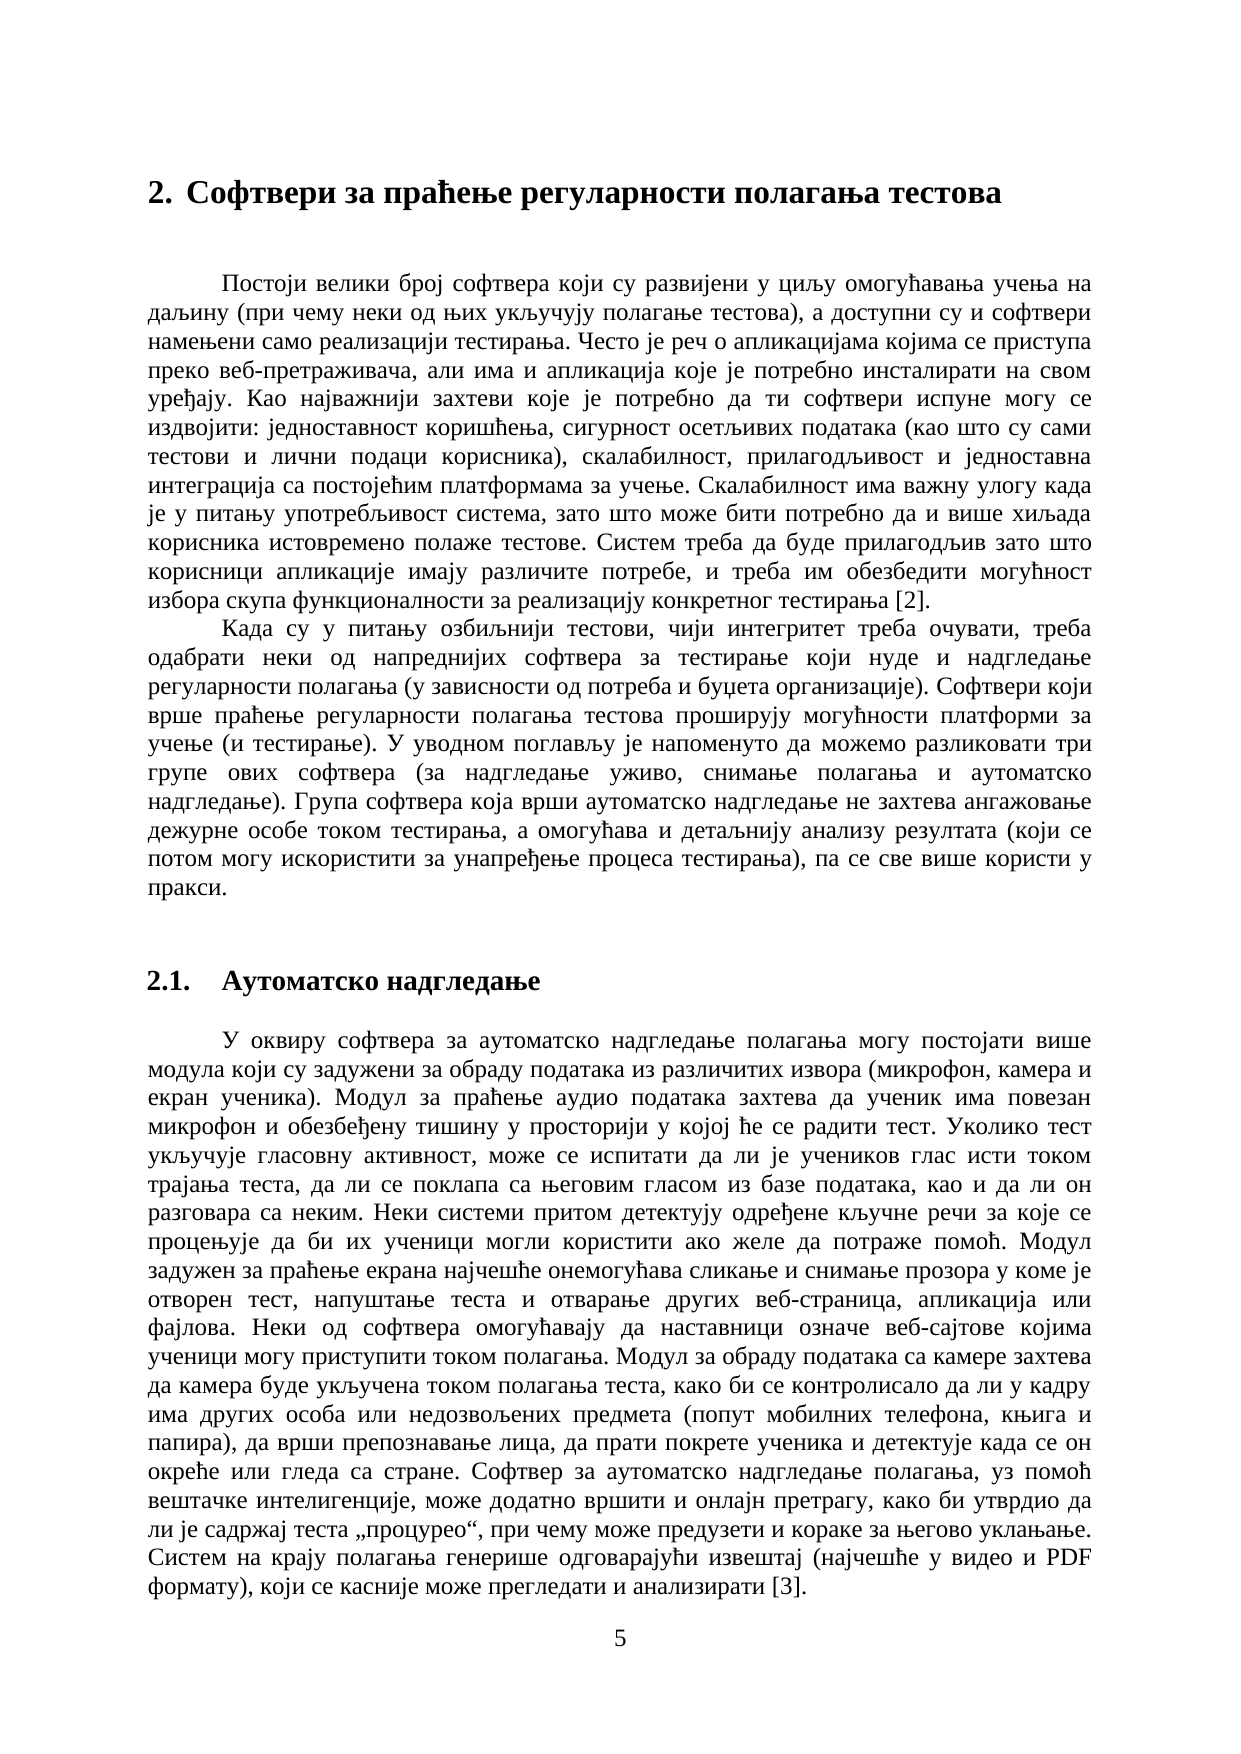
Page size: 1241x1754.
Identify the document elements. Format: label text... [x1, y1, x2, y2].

text Постоји велики број софтвера који су развијени у циљу омогућавања учења на даљину (при чему неки од њих укључују полагање тестова), а доступни су и софтвери намењени само реализацији тестирања. Често је реч о апликацијама којима се приступа преко веб-претраживача, али има и апликација које је потребно инсталирати на свом уређају. Као најважнији захтеви које је потребно да ти софтвери испуне могу се издвојити: једноставност коришћења, сигурност осетљивих података (као што су сами тестови и лични подаци корисника), скалабилност, прилагодљивост и једноставна интеграција са постојећим платформама за учење. Скалабилност има важну улогу када је у питању употребљивост система, зато што може бити потребно да и више хиљада корисника истовремено полаже тестове. Систем треба да буде прилагодљив зато што корисници апликације имају различите потребе, и треба им обезбедити могућност избора скупа функционалности за реализацију конкретног тестирања [2]. [148, 268, 1093, 613]
text Када су у питању озбиљнији тестови, чији интегритет треба очувати, треба одабрати неки од напреднијих софтвера за тестирање који нуде и надгледање регуларности полагања (у зависности од потреба и буџета организације). Софтвери који врше праћење регуларности полагања тестова проширују могућности платформи за учење (и тестирање). У уводном поглављу је напоменуто да можемо разликовати три групе ових софтвера (за надгледање уживо, снимање полагања и аутоматско надгледање). Група софтвера која врши аутоматско надгледање не захтева ангажовање дежурне особе током тестирања, а омогућава и детаљнију анализу резултата (који се потом могу искористити за унапређење процеса тестирања), па се све више користи у пракси. [148, 613, 1093, 901]
subtitle Софтвери за праћење регуларности полагања тестова [148, 173, 1093, 211]
text У оквиру софтвера за аутоматско надгледање полагања могу постојати више модула који су задужени за обраду података из различитих извора (микрофон, камера и екран ученика). Модул за праћење аудио података захтева да ученик има повезан микрофон и обезбеђену тишину у просторији у којој ће се радити тест. Уколико тест укључује гласовну активност, може се испитати да ли је учеников глас исти током трајања теста, да ли се поклапа са његовим гласом из базе података, као и да ли он разговара са неким. Неки системи притом детектују одређене кључне речи за које се процењује да би их ученици могли користити ако желе да потраже помоћ. Модул задужен за праћење екрана најчешће онемогућава сликање и снимање прозора у коме је отворен тест, напуштање теста и отварање других веб-страница, апликација или фајлова. Неки од софтвера омогућавају да наставници означе веб-сајтове којима ученици могу приступити током полагања. Модул за обраду података са камере захтева да камера буде укључена током полагања теста, како би се контролисало да ли у кадру има других особа или недозвољених предмета (попут мобилних телефона, књига и папира), да врши препознавање лица, да прати покрете ученика и детектује када се он окреће или гледа са стране. Софтвер за аутоматско надгледање полагања, уз помоћ вештачке интелигенције, може додатно вршити и онлајн претрагу, како би утврдио да ли је садржај теста „процурео“, при чему може предузети и кораке за његово уклањање. Систем на крају полагања генерише одговарајући извештај (најчешће у видео и PDF формату), који се касније може прегледати и анализирати [3]. [148, 1025, 1093, 1600]
subtitle Аутоматско надгледање [146, 963, 1093, 996]
